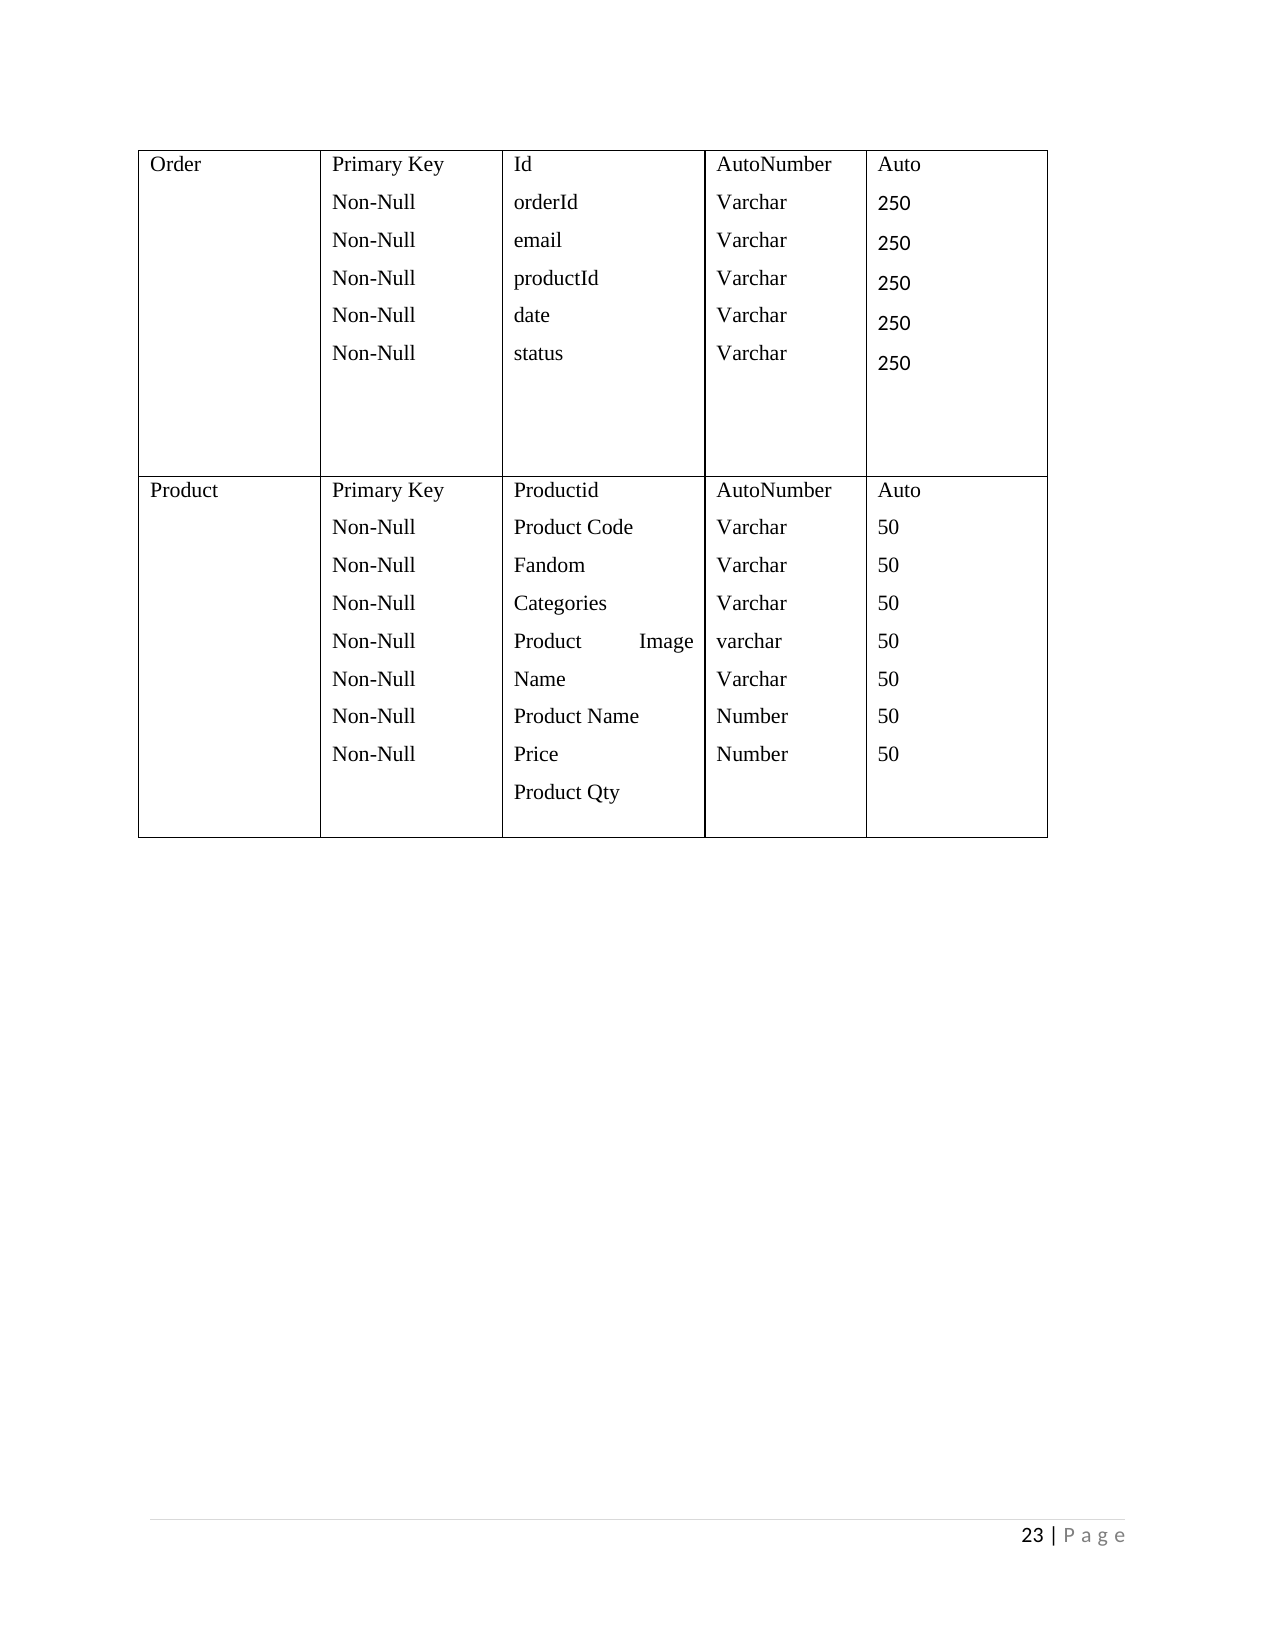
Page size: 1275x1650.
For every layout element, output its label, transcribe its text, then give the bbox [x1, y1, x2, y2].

table_cell Order [139, 151, 320, 476]
table_cell AutoNumber Varchar Varchar Varchar Varchar Varchar [706, 151, 866, 476]
table_cell Primary Key Non-Null Non-Null Non-Null Non-Null Non-Null [321, 151, 502, 476]
table_cell AutoNumber Varchar Varchar Varchar varchar Varchar Number Number [706, 477, 866, 837]
table_cell Product [139, 477, 320, 837]
table_cell Auto 250 250 250 250 250 [867, 151, 1047, 476]
table_cell Primary Key Non-Null Non-Null Non-Null Non-Null Non-Null Non-Null Non-Null [321, 477, 502, 837]
table_cell Productid Product Code Fandom Categories Product Image Name Product Name Price Product Qty [503, 477, 704, 837]
table_cell Id orderId email productId date status [503, 151, 704, 476]
table_cell Auto 50 50 50 50 50 50 50 [867, 477, 1047, 837]
